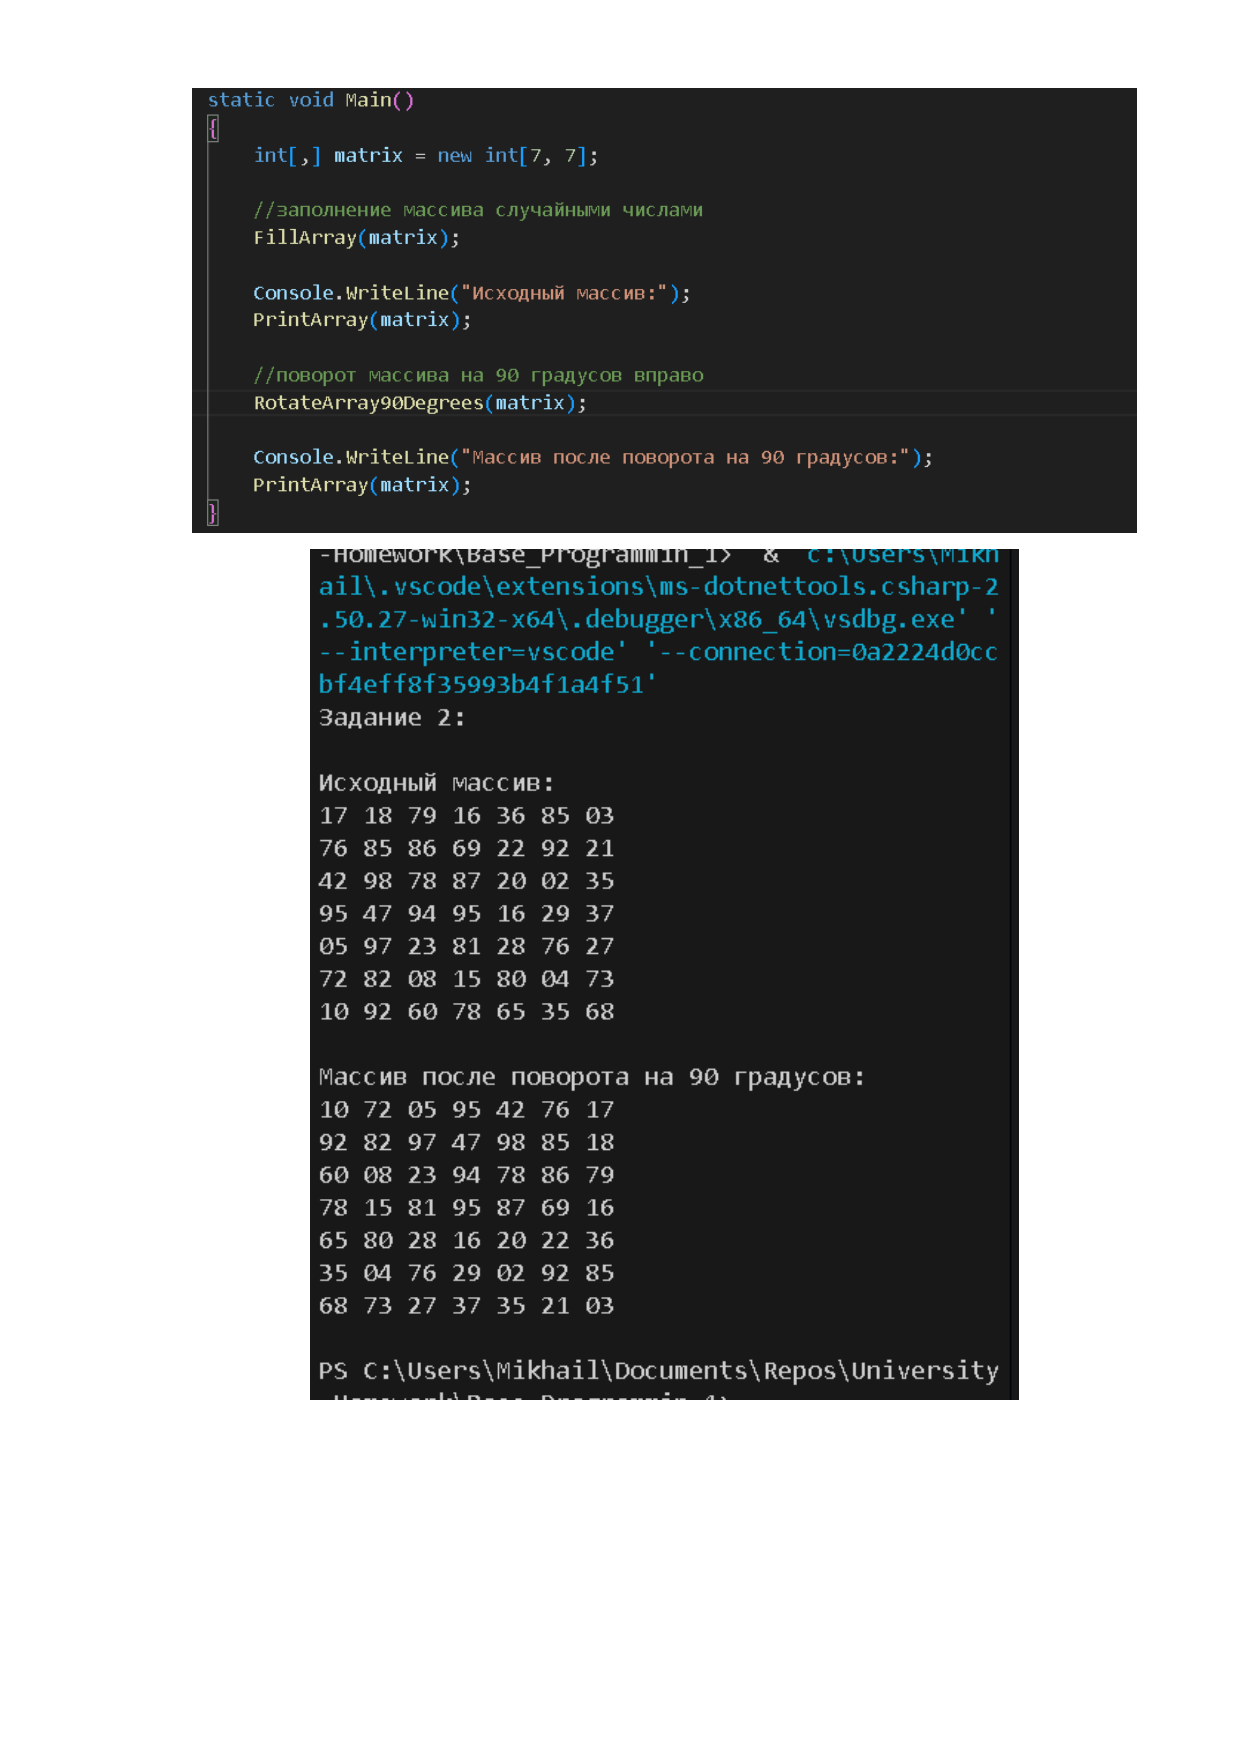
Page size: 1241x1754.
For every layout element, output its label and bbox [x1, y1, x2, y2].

picture [192, 88, 1137, 533]
picture [310, 549, 1019, 1400]
